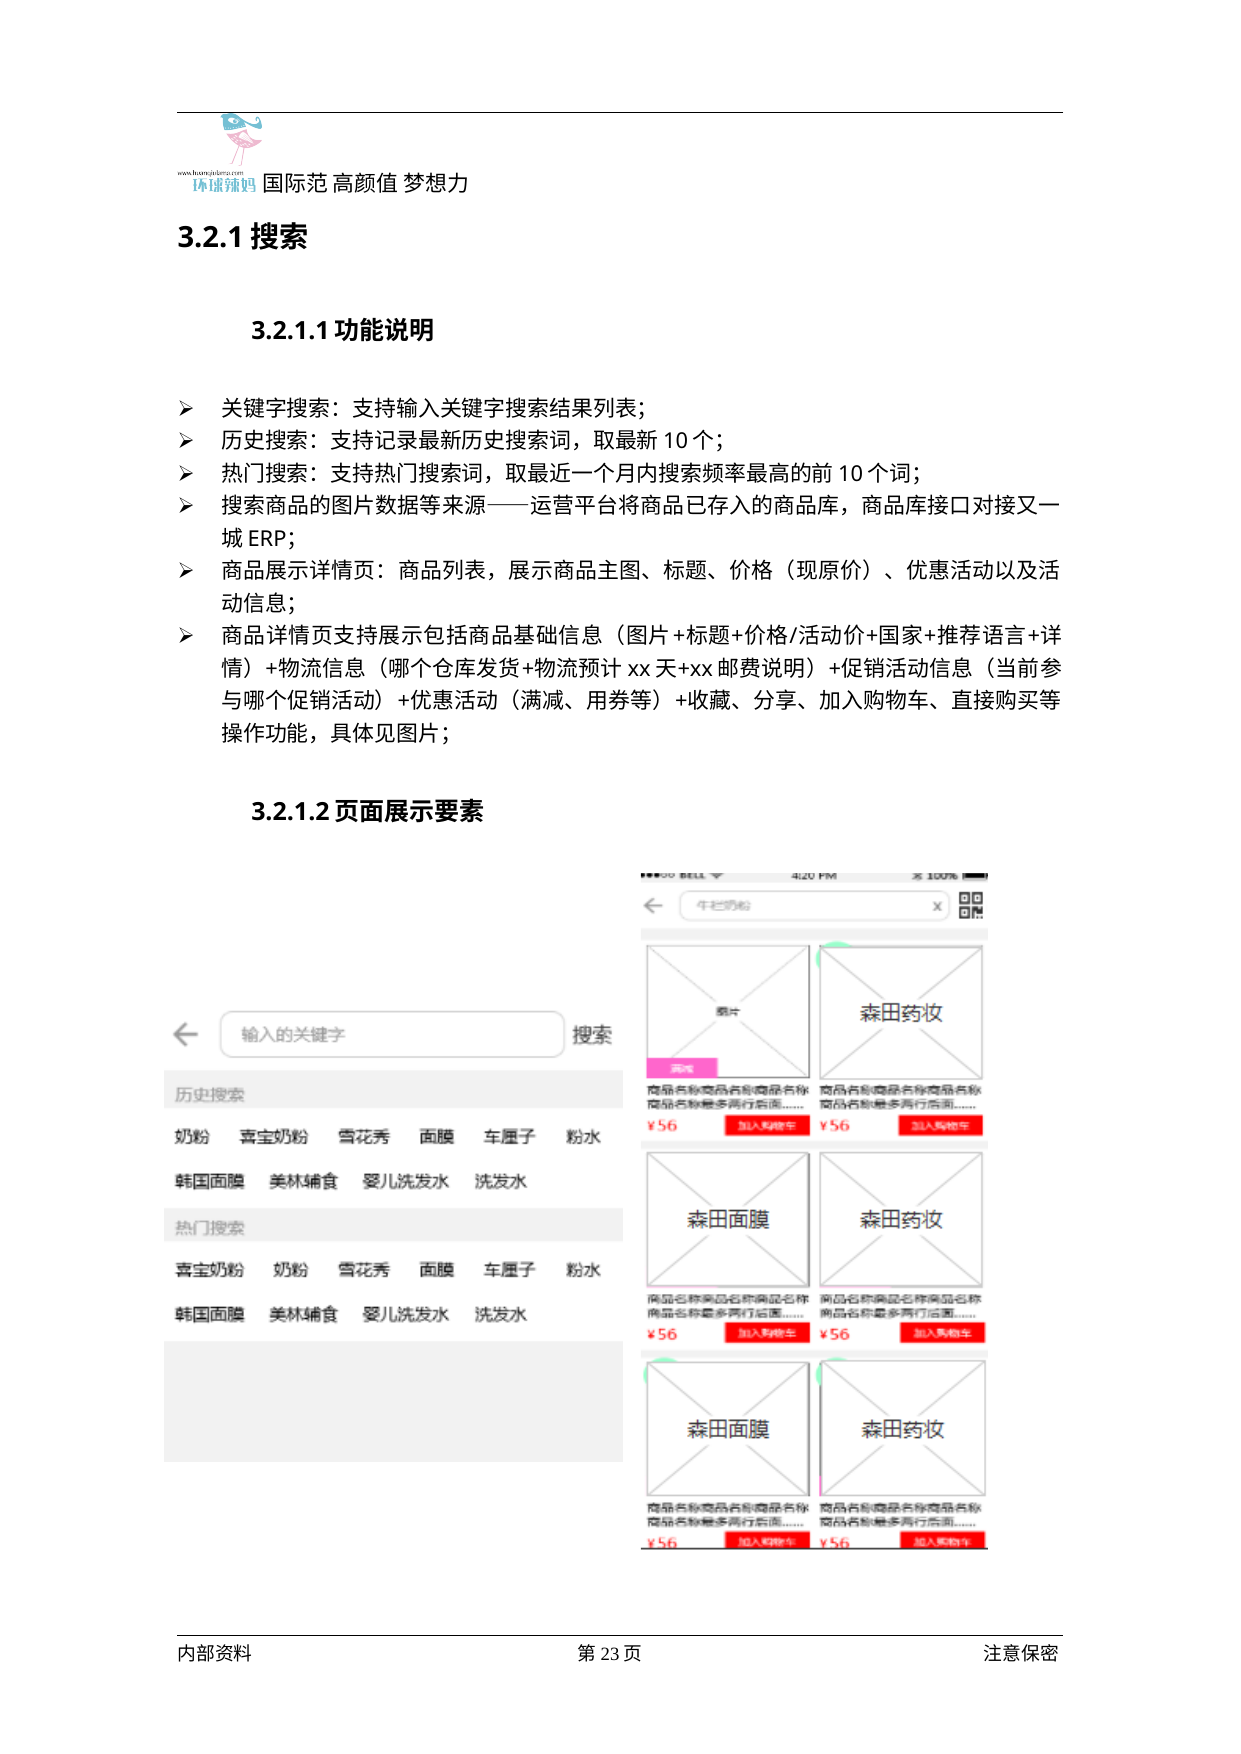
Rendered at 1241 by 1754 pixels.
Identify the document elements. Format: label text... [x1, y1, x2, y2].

picture [164, 1008, 623, 1462]
list 历史搜索：支持记录最新历史搜索词，取最新10个； [177, 423, 1063, 456]
subtitle 3.2.1.2页面展示要素 [251, 777, 1063, 842]
subtitle 3.2.1.1功能说明 [251, 296, 1063, 361]
list 商品展示详情页：商品列表，展示商品主图、标题、价格（现原价）、优惠活动以及活动信息； [177, 553, 1063, 618]
list 搜索商品的图片数据等来源——运营平台将商品已存入的商品库，商品库接口对接又一城ERP； [177, 488, 1063, 553]
list 热门搜索：支持热门搜索词，取最近一个月内搜索频率最高的前10个词； [177, 456, 1063, 488]
list 商品详情页支持展示包括商品基础信息（图片+标题+价格/活动价+国家+推荐语言+详情）+物流信息（哪个仓库发货+物流预计xx天+xx邮费说明）+促销活动信息（当前参与哪个促销活动）+优惠活动（满减、用券等）+收藏、分享、加入购物车、直接购买等操作功能，具体见图片； [177, 618, 1063, 748]
subtitle 3.2.1搜索 [177, 202, 1063, 267]
picture [640, 873, 988, 1556]
picture [177, 113, 262, 192]
list 关键字搜索：支持输入关键字搜索结果列表； [177, 391, 1063, 423]
